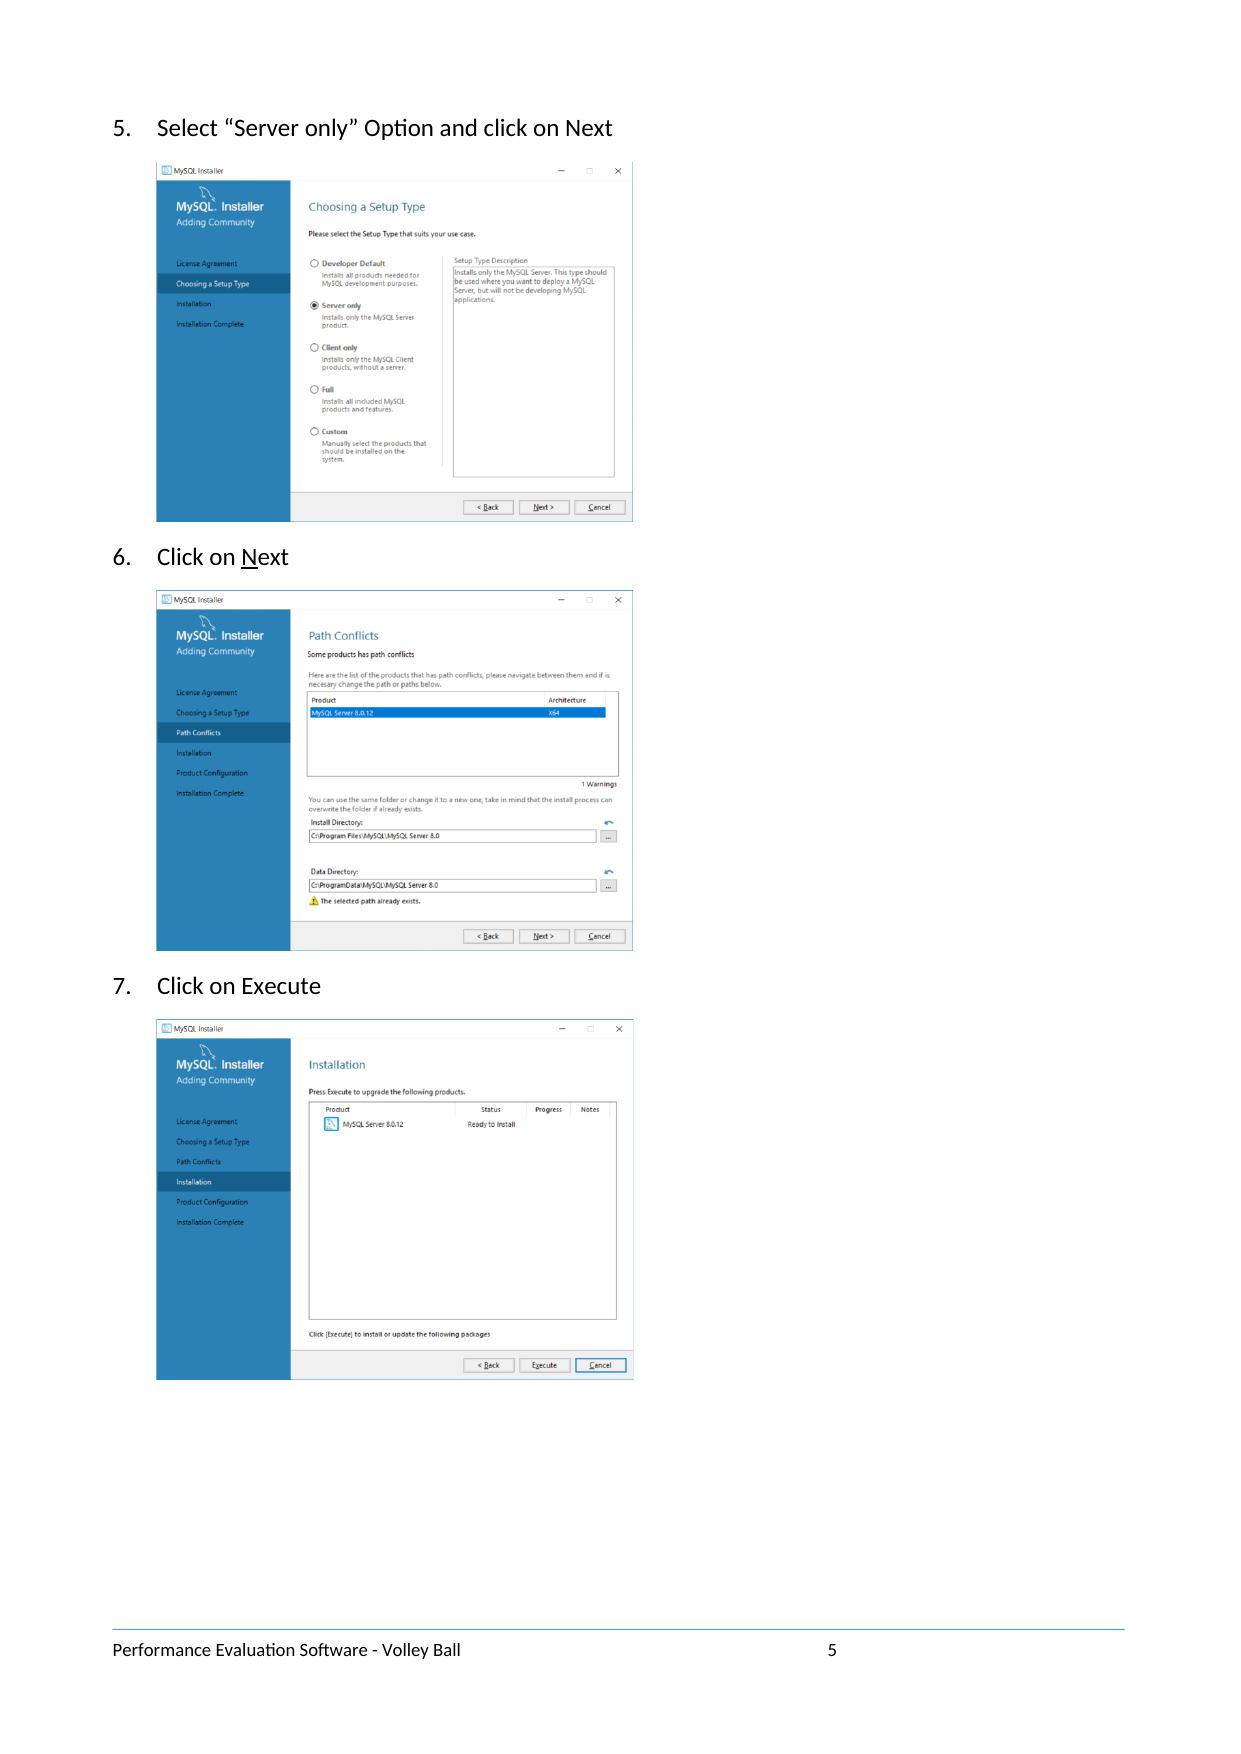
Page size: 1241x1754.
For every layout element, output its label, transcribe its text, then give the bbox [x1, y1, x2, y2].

picture [156, 1019, 634, 1380]
list Select “Server only” Option and click on Next [112, 112, 1128, 143]
list Click on Next [112, 541, 1128, 572]
picture [156, 590, 633, 951]
picture [156, 162, 633, 522]
list Click on Execute [112, 970, 1128, 1000]
